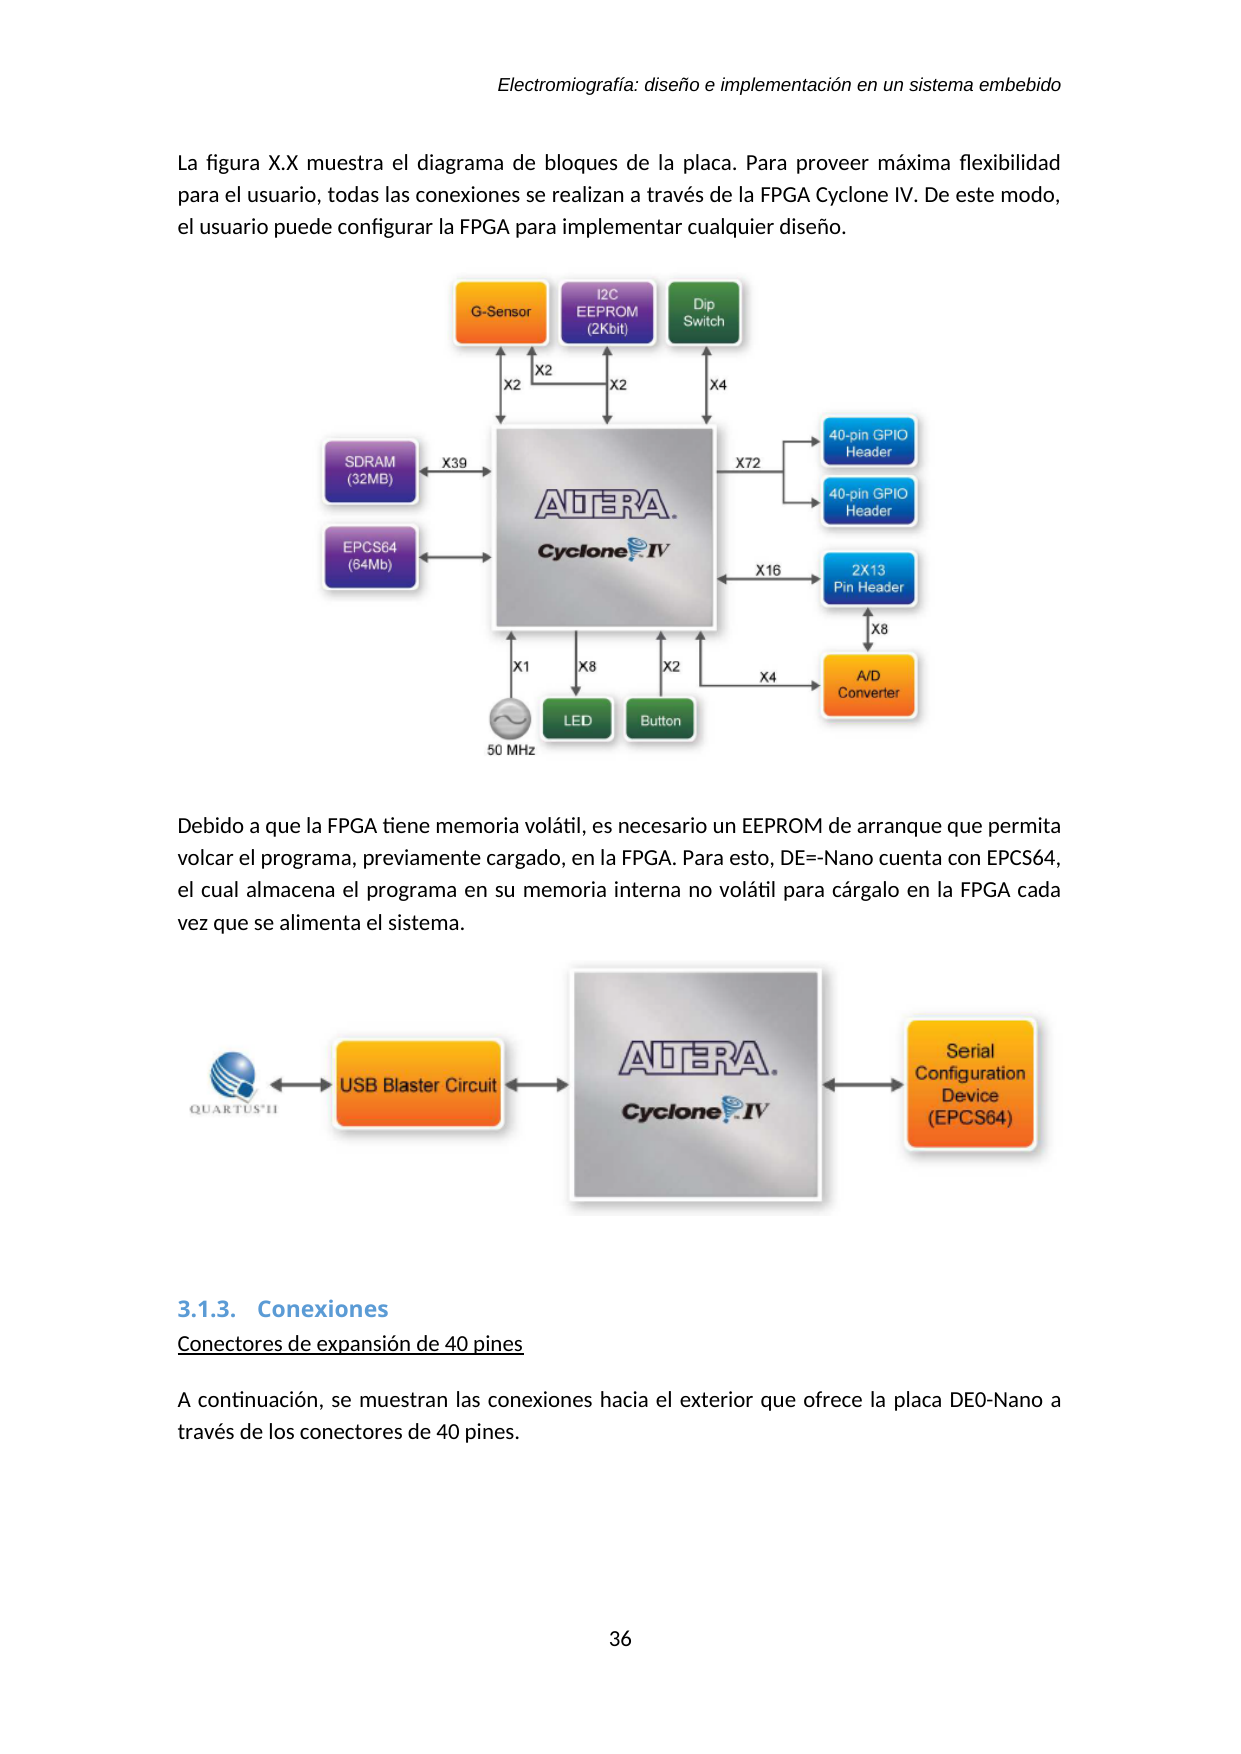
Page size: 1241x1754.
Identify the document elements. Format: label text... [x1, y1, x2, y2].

text A continuación, se muestran las conexiones hacia el exterior que ofrece la placa DE0-Nano a través de los conectores de 40 pines. [177, 1385, 1063, 1446]
text La figura X.X muestra el diagrama de bloques de la placa. Para proveer máxima flexibilidad para el usuario, todas las conexiones se realizan a través de la FPGA Cyclone IV. De este modo, el usuario puede configurar la FPGA para implementar cualquier diseño. [177, 148, 1063, 240]
text Debido a que la FPGA tiene memoria volátil, es necesario un EEPROM de arranque que permita volcar el programa, previamente cargado, en la FPGA. Para esto, DE=-Nano cuenta con EPCS64, el cual almacena el programa en su memoria interna no volátil para cárgalo en la FPGA cada vez que se alimenta el sistema. [177, 811, 1063, 936]
picture [177, 960, 1063, 1216]
picture [283, 265, 957, 787]
subtitle Conexiones [177, 1293, 1063, 1324]
text Conectores de expansión de 40 pines [177, 1329, 1063, 1357]
